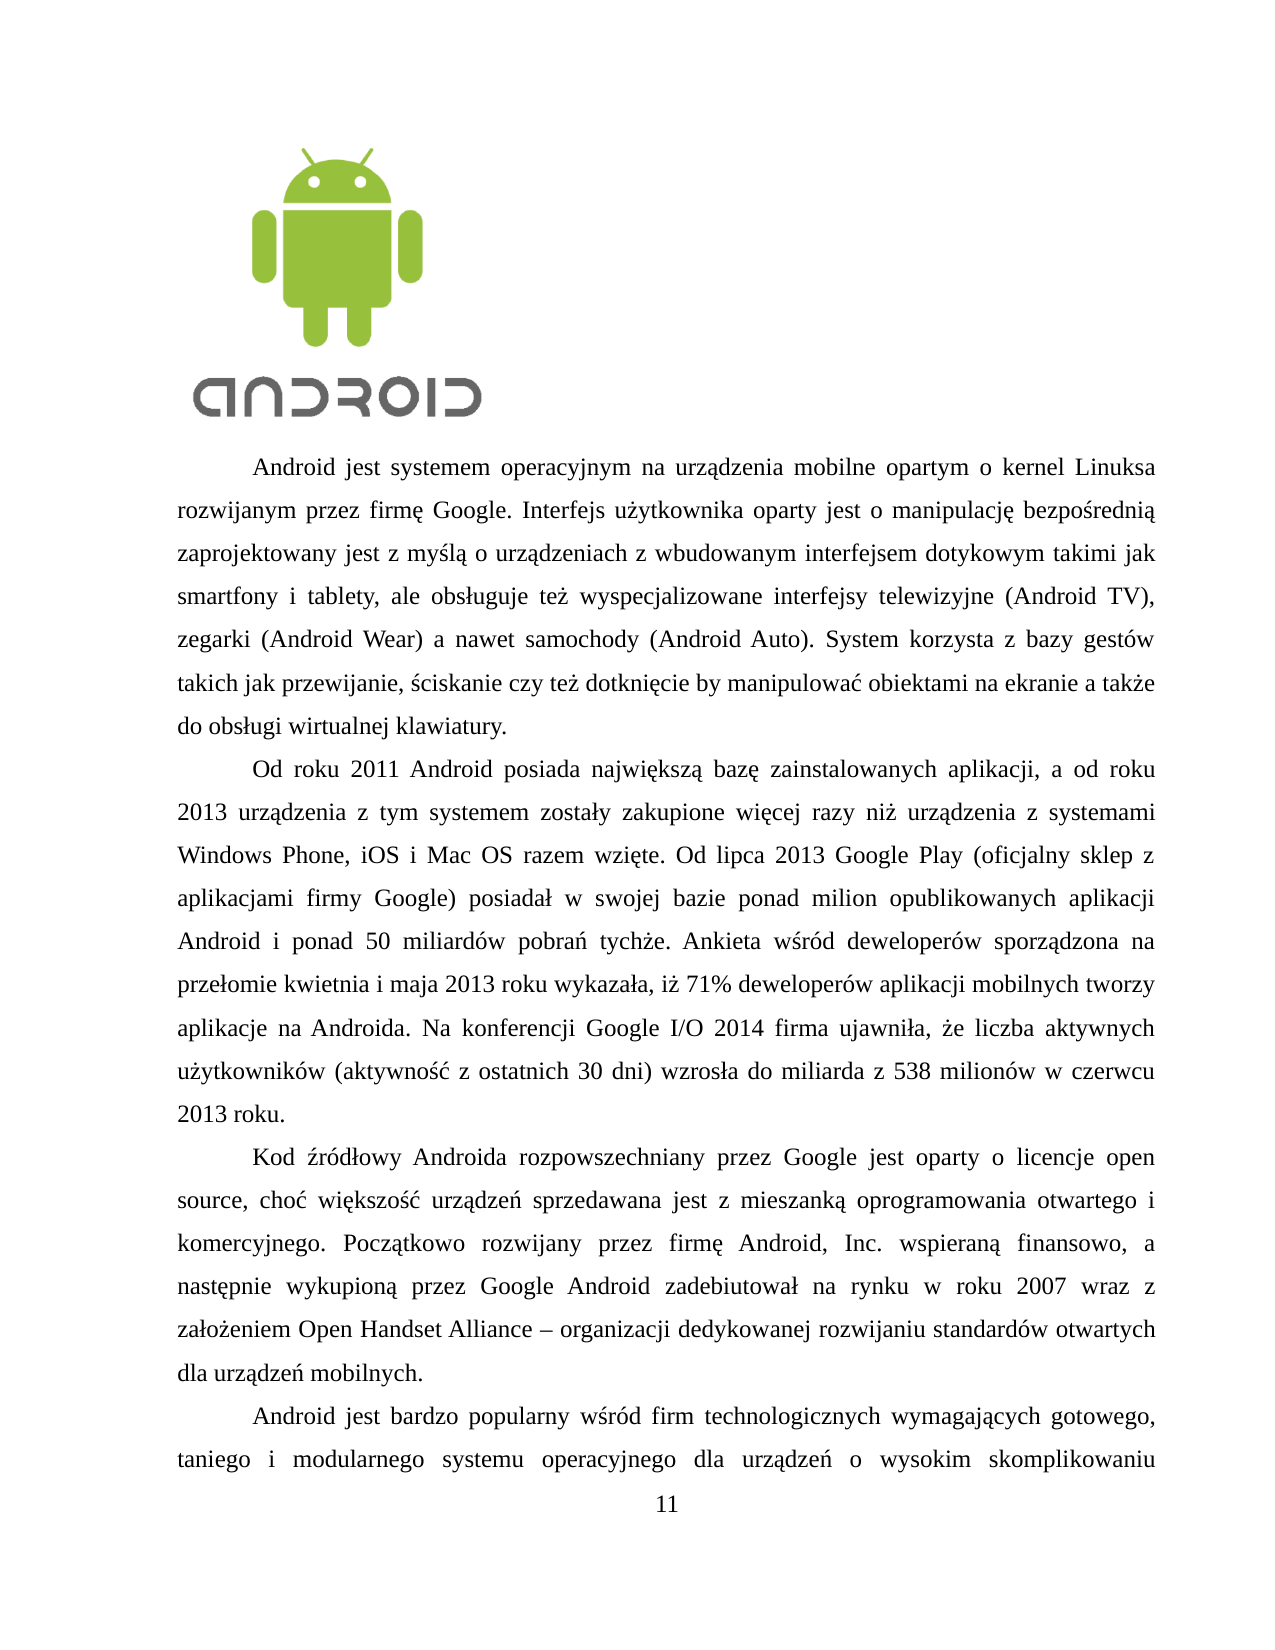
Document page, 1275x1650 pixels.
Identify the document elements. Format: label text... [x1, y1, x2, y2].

picture [177, 118, 497, 438]
text Od roku 2011 Android posiada największą bazę zainstalowanych aplikacji, a od roku 2013 urządzenia z tym systemem zostały zakupione więcej razy niż urządzenia z systemami Windows Phone, iOS i Mac OS razem wzięte. Od lipca 2013 Google Play (oficjalny sklep z aplikacjami firmy Google) posiadał w swojej bazie ponad milion opublikowanych aplikacji Android i ponad 50 miliardów pobrań tychże. Ankieta wśród deweloperów sporządzona na przełomie kwietnia i maja 2013 roku wykazała, iż 71% deweloperów aplikacji mobilnych tworzy aplikacje na Androida. Na konferencji Google I/O 2014 firma ujawniła, że liczba aktywnych użytkowników (aktywność z ostatnich 30 dni) wzrosła do miliarda z 538 milionów w czerwcu 2013 roku. [177, 754, 1156, 1128]
text Android jest systemem operacyjnym na urządzenia mobilne opartym o kernel Linuksa rozwijanym przez firmę Google. Interfejs użytkownika oparty jest o manipulację bezpośrednią zaprojektowany jest z myślą o urządzeniach z wbudowanym interfejsem dotykowym takimi jak smartfony i tablety, ale obsługuje też wyspecjalizowane interfejsy telewizyjne (Android TV), zegarki (Android Wear) a nawet samochody (Android Auto). System korzysta z bazy gestów takich jak przewijanie, ściskanie czy też dotknięcie by manipulować obiektami na ekranie a także do obsługi wirtualnej klawiatury. [177, 452, 1156, 739]
text Kod źródłowy Androida rozpowszechniany przez Google jest oparty o licencje open source, choć większość urządzeń sprzedawana jest z mieszanką oprogramowania otwartego i komercyjnego. Początkowo rozwijany przez firmę Android, Inc. wspieraną finansowo, a następnie wykupioną przez Google Android zadebiutował na rynku w roku 2007 wraz z założeniem Open Handset Alliance – organizacji dedykowanej rozwijaniu standardów otwartych dla urządzeń mobilnych. [177, 1142, 1156, 1386]
